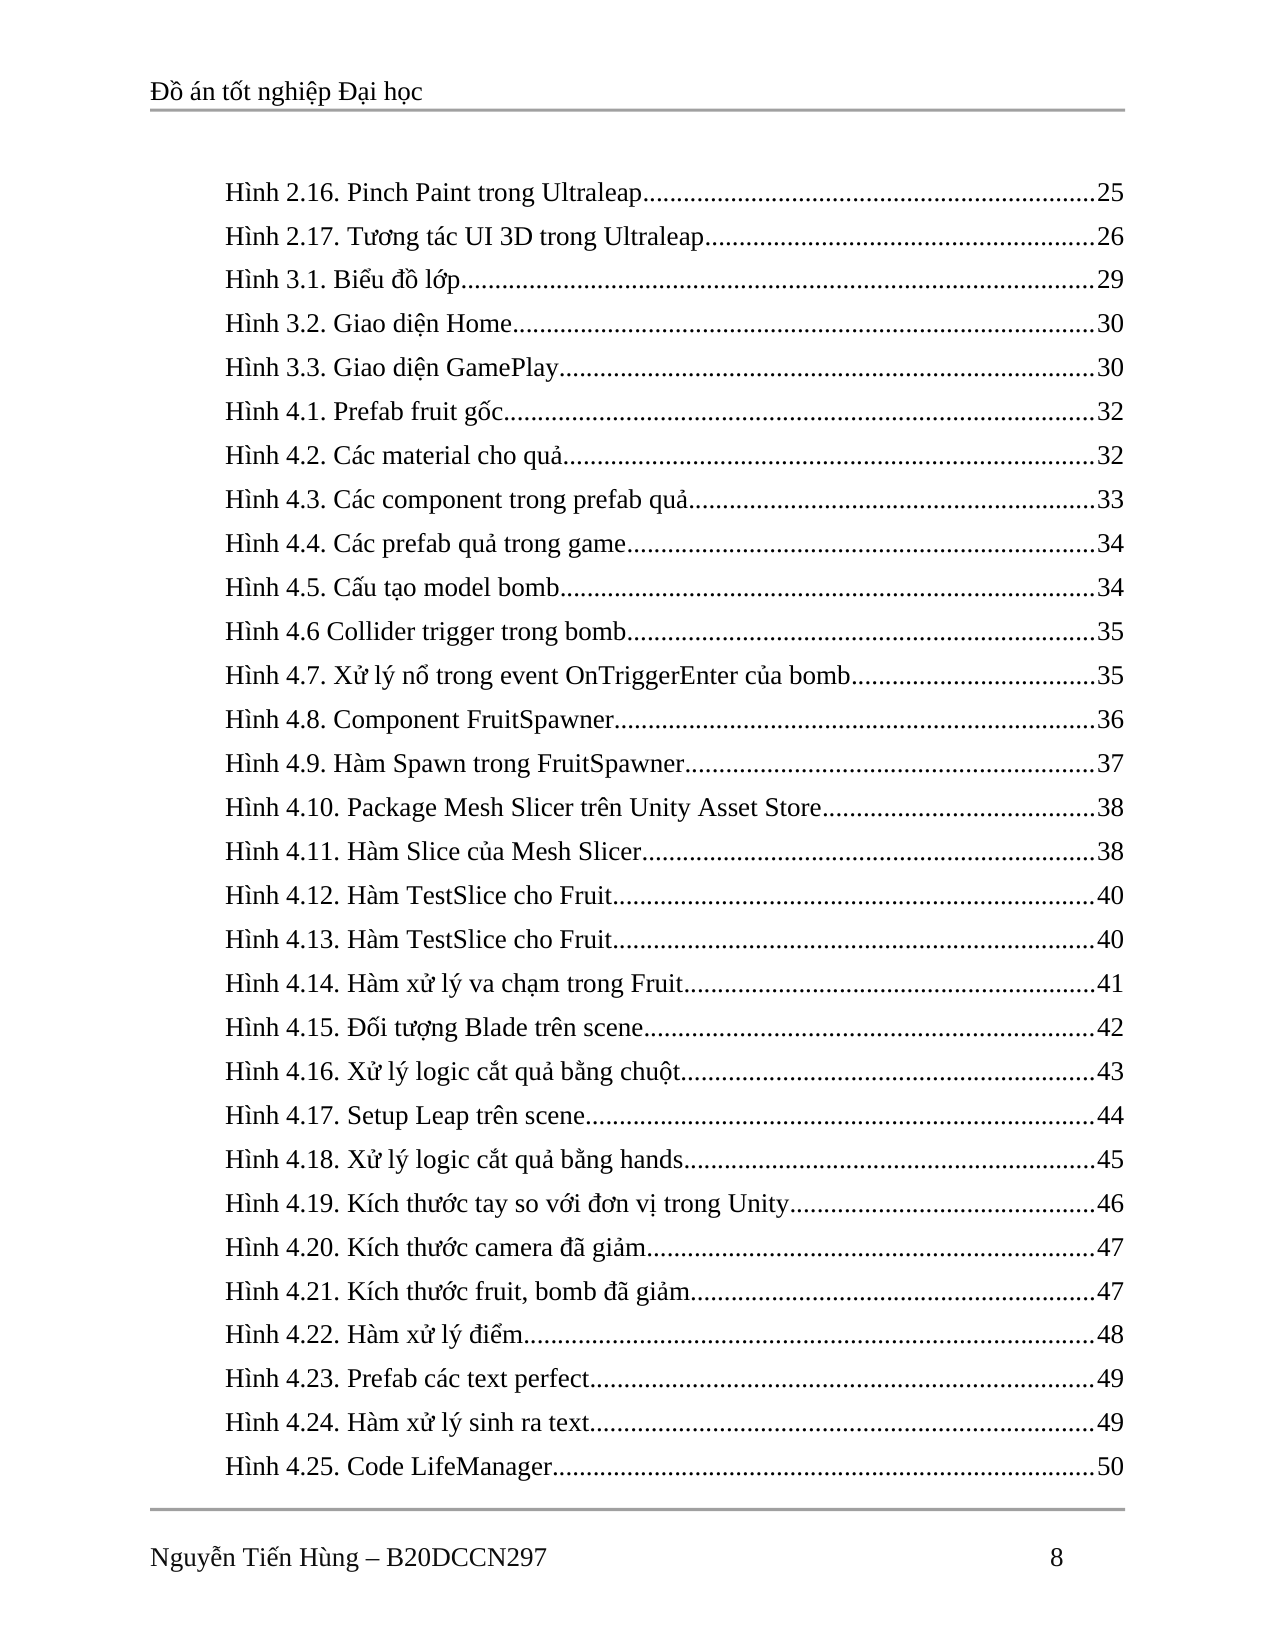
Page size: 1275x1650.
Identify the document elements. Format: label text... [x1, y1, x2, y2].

text Hình 4.6 Collider trigger trong bomb 35 [150, 615, 1125, 646]
text Hình 4.7. Xử lý nổ trong event OnTriggerEnter của bomb 35 [150, 659, 1125, 690]
text Hình 4.21. Kích thước fruit, bomb đã giảm 47 [150, 1274, 1125, 1306]
text Hình 4.25. Code LifeManager 50 [150, 1450, 1125, 1482]
text Hình 4.23. Prefab các text perfect 49 [150, 1362, 1125, 1394]
text Hình 4.12. Hàm TestSlice cho Fruit 40 [150, 879, 1125, 910]
text Hình 4.4. Các prefab quả trong game 34 [150, 527, 1125, 558]
text Hình 4.17. Setup Leap trên scene 44 [150, 1099, 1125, 1130]
text Hình 4.20. Kích thước camera đã giảm 47 [150, 1231, 1125, 1262]
text Hình 4.13. Hàm TestSlice cho Fruit 40 [150, 923, 1125, 954]
text Hình 2.17. Tương tác UI 3D trong Ultraleap 26 [150, 219, 1125, 251]
text Hình 4.19. Kích thước tay so với đơn vị trong Unity 46 [150, 1187, 1125, 1218]
text Hình 4.8. Component FruitSpawner 36 [150, 703, 1125, 734]
text Hình 4.22. Hàm xử lý điểm 48 [150, 1318, 1125, 1350]
text Hình 4.14. Hàm xử lý va chạm trong Fruit 41 [150, 967, 1125, 998]
text Hình 3.3. Giao diện GamePlay 30 [150, 351, 1125, 383]
text Hình 4.5. Cấu tạo model bomb 34 [150, 571, 1125, 602]
text Hình 4.24. Hàm xử lý sinh ra text 49 [150, 1406, 1125, 1438]
text Hình 4.15. Đối tượng Blade trên scene 42 [150, 1011, 1125, 1042]
text Hình 4.2. Các material cho quả 32 [150, 439, 1125, 471]
text Hình 2.16. Pinch Paint trong Ultraleap 25 [150, 176, 1125, 207]
text Hình 4.10. Package Mesh Slicer trên Unity Asset Store 38 [150, 791, 1125, 822]
text Hình 4.16. Xử lý logic cắt quả bằng chuột 43 [150, 1055, 1125, 1086]
text Hình 3.1. Biểu đồ lớp 29 [150, 263, 1125, 295]
text Hình 4.9. Hàm Spawn trong FruitSpawner 37 [150, 747, 1125, 778]
text Hình 4.18. Xử lý logic cắt quả bằng hands 45 [150, 1143, 1125, 1174]
text Hình 4.3. Các component trong prefab quả 33 [150, 483, 1125, 514]
text Hình 3.2. Giao diện Home 30 [150, 307, 1125, 339]
text Hình 4.1. Prefab fruit gốc 32 [150, 395, 1125, 427]
text Hình 4.11. Hàm Slice của Mesh Slicer 38 [150, 835, 1125, 866]
